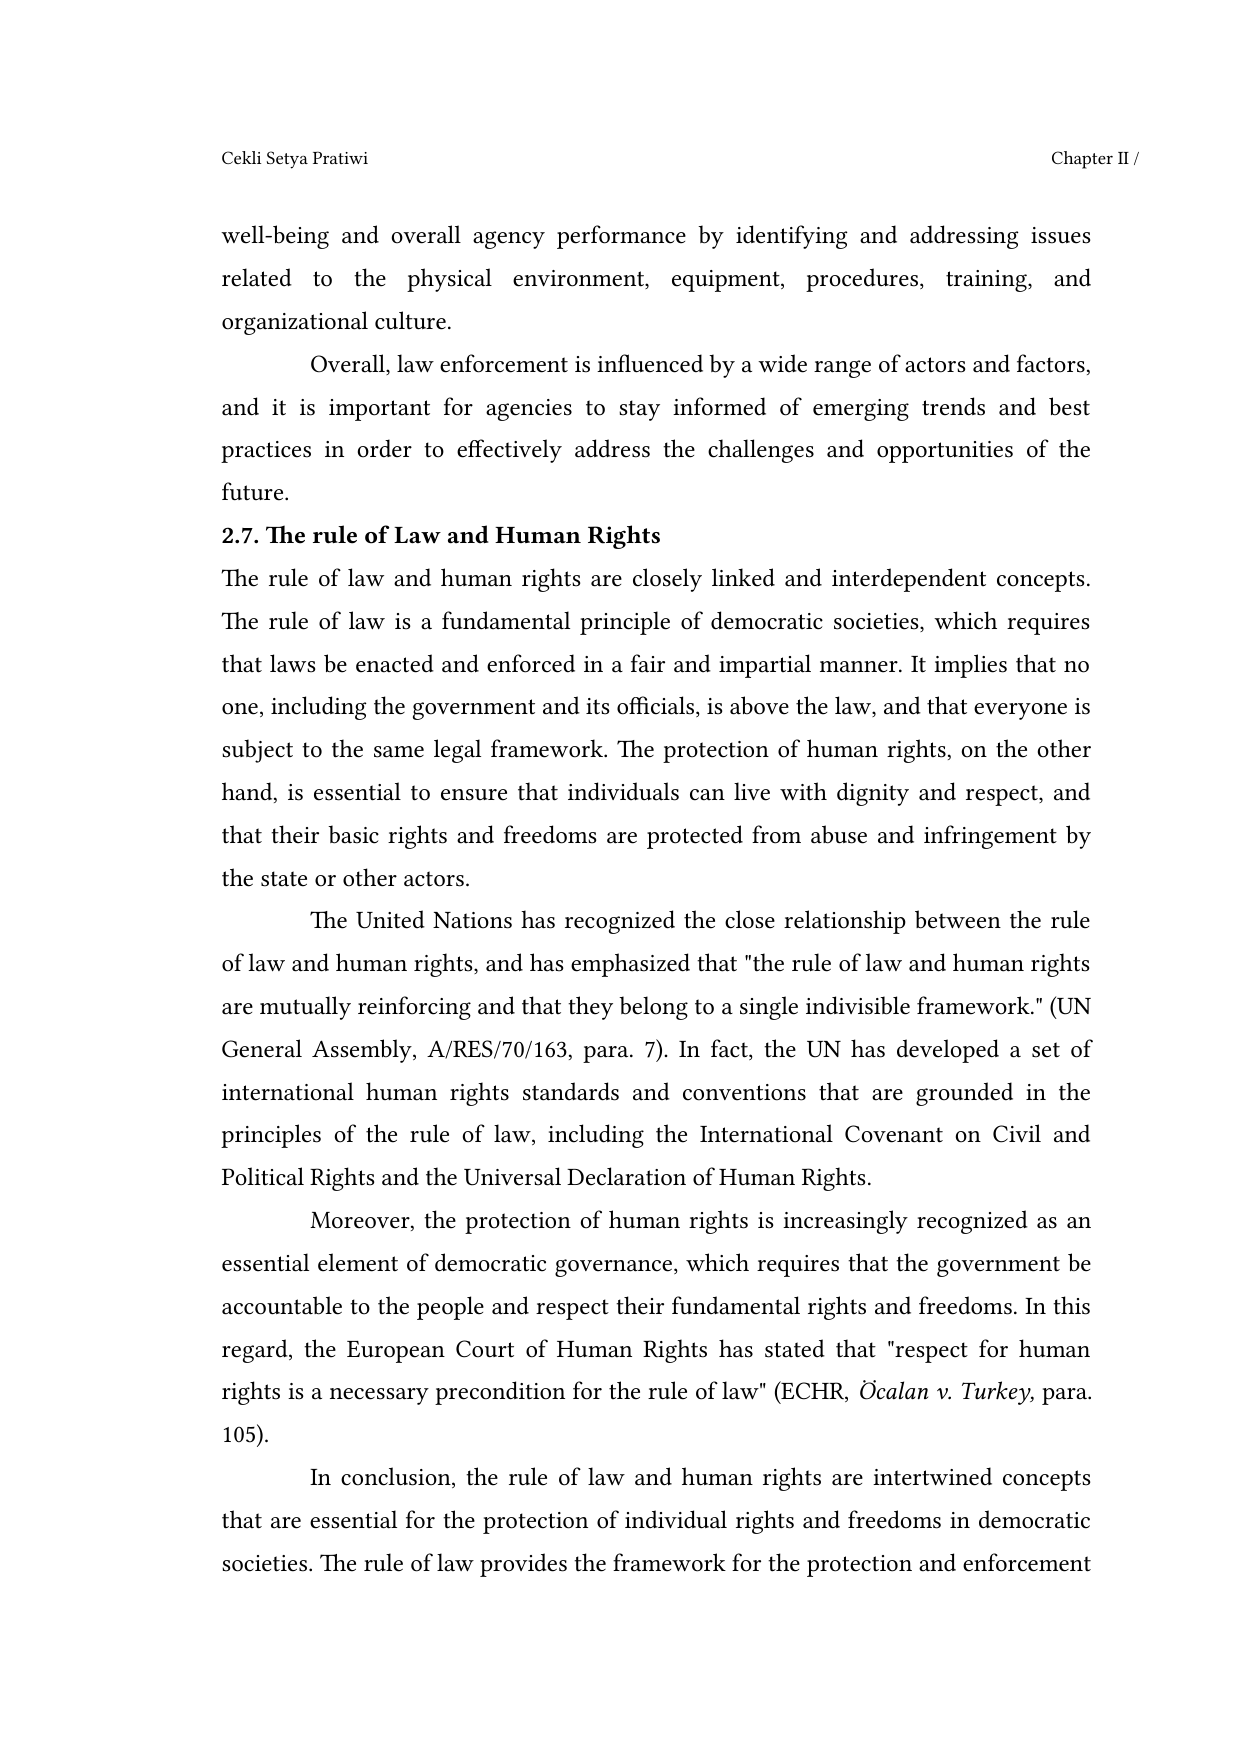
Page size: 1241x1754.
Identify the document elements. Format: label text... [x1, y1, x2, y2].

text The United Nations has recognized the close relationship between the rule of law and human rights, and has emphasized that "the rule of law and human rights are mutually reinforcing and that they belong to a single indivisible framework." (UN General Assembly, A/RES/70/163, para. 7). In fact, the UN has developed a set of international human rights standards and conventions that are grounded in the principles of the rule of law, including the International Covenant on Civil and Political Rights and the Universal Declaration of Human Rights. [221, 906, 1092, 1192]
text Overall, law enforcement is influenced by a wide range of actors and factors, and it is important for agencies to stay informed of emerging trends and best practices in order to effectively address the challenges and opportunities of the future. [221, 350, 1092, 507]
text 2.7. The rule of Law and Human Rights [221, 521, 1092, 550]
text The rule of law and human rights are closely linked and interdependent concepts. The rule of law is a fundamental principle of democratic societies, which requires that laws be enacted and enforced in a fair and impartial manner. It implies that no one, including the government and its officials, is above the law, and that everyone is subject to the same legal framework. The protection of human rights, on the other hand, is essential to ensure that individuals can live with dignity and respect, and that their basic rights and freedoms are protected from abuse and infringement by the state or other actors. [221, 564, 1092, 892]
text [221, 221, 1092, 336]
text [221, 1463, 1092, 1577]
text Moreover, the protection of human rights is increasingly recognized as an essential element of democratic governance, which requires that the government be accountable to the people and respect their fundamental rights and freedoms. In this regard, the European Court of Human Rights has stated that "respect for human rights is a necessary precondition for the rule of law" (ECHR, Öcalan v. Turkey, para. 105). [221, 1206, 1092, 1449]
